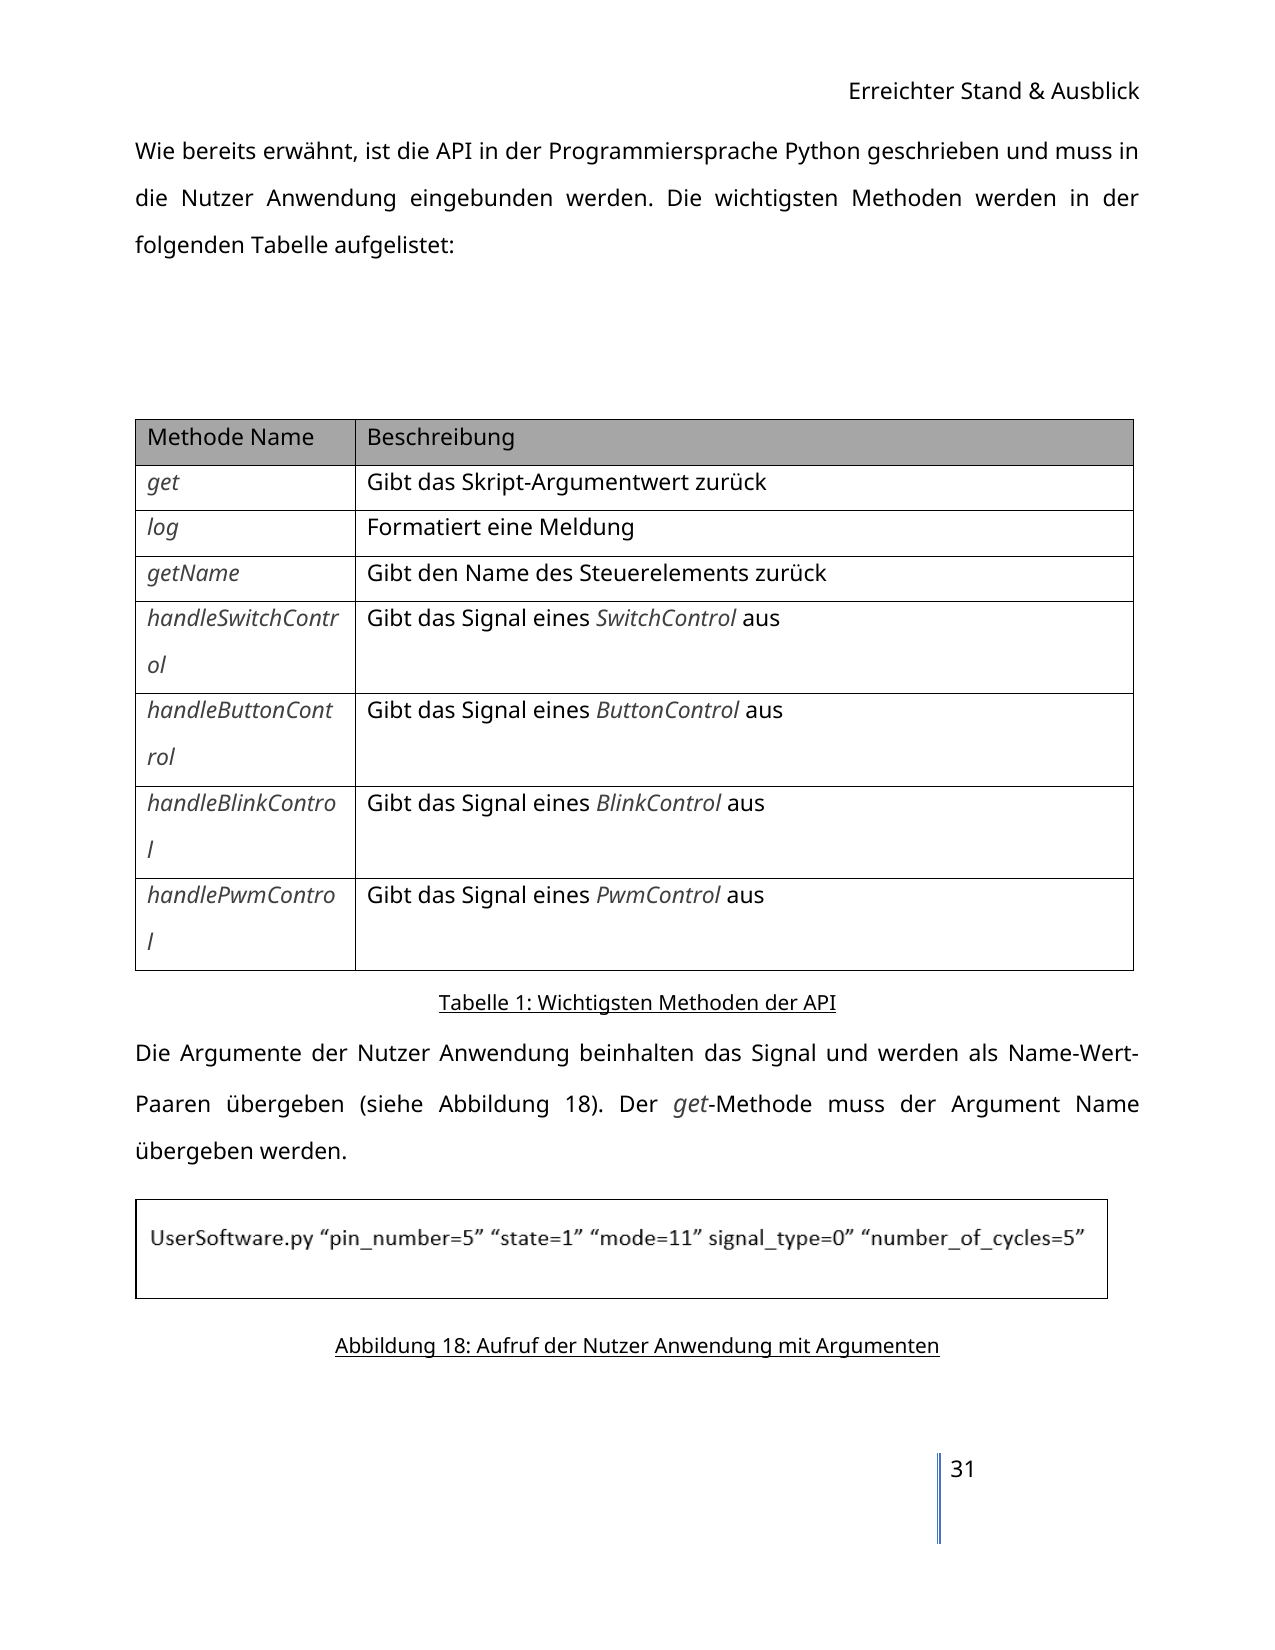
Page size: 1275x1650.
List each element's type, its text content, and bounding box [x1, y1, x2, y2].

table_cell Gibt das Signal eines PwmControl aus [356, 879, 1133, 970]
table_cell get [136, 466, 355, 510]
table_cell handlePwmControl [136, 879, 355, 970]
table_cell Gibt das Skript-Argumentwert zurück [356, 466, 1133, 510]
picture [137, 1200, 1107, 1298]
table_cell log [136, 511, 355, 556]
text Tabelle 1: Wichtigsten Methoden der API [135, 988, 1140, 1016]
text Wie bereits erwähnt, ist die API in der Programmiersprache Python geschrieben und muss in die Nutzer Anwendung eingebunden werden. Die wichtigsten Methoden werden in der folgenden Tabelle aufgelistet: [135, 135, 1140, 260]
table_header Beschreibung [356, 420, 1133, 465]
table_cell getName [136, 557, 355, 601]
table_cell handleButtonControl [136, 694, 355, 786]
table_cell Formatiert eine Meldung [356, 511, 1133, 556]
table_cell Gibt das Signal eines SwitchControl aus [356, 602, 1133, 693]
text Abbildung 18: Aufruf der Nutzer Anwendung mit Argumenten [135, 1332, 1140, 1360]
table_cell Gibt das Signal eines BlinkControl aus [356, 787, 1133, 878]
text Die Argumente der Nutzer Anwendung beinhalten das Signal und werden als Name-Wert-Paaren übergeben (siehe Abbildung 18). Der get-Methode muss der Argument Name übergeben werden. [135, 1037, 1140, 1166]
table_cell handleSwitchControl [136, 602, 355, 693]
table_cell Gibt das Signal eines ButtonControl aus [356, 694, 1133, 786]
table_cell Gibt den Name des Steuerelements zurück [356, 557, 1133, 601]
table_header Methode Name [136, 420, 355, 465]
table_cell handleBlinkControl [136, 787, 355, 878]
